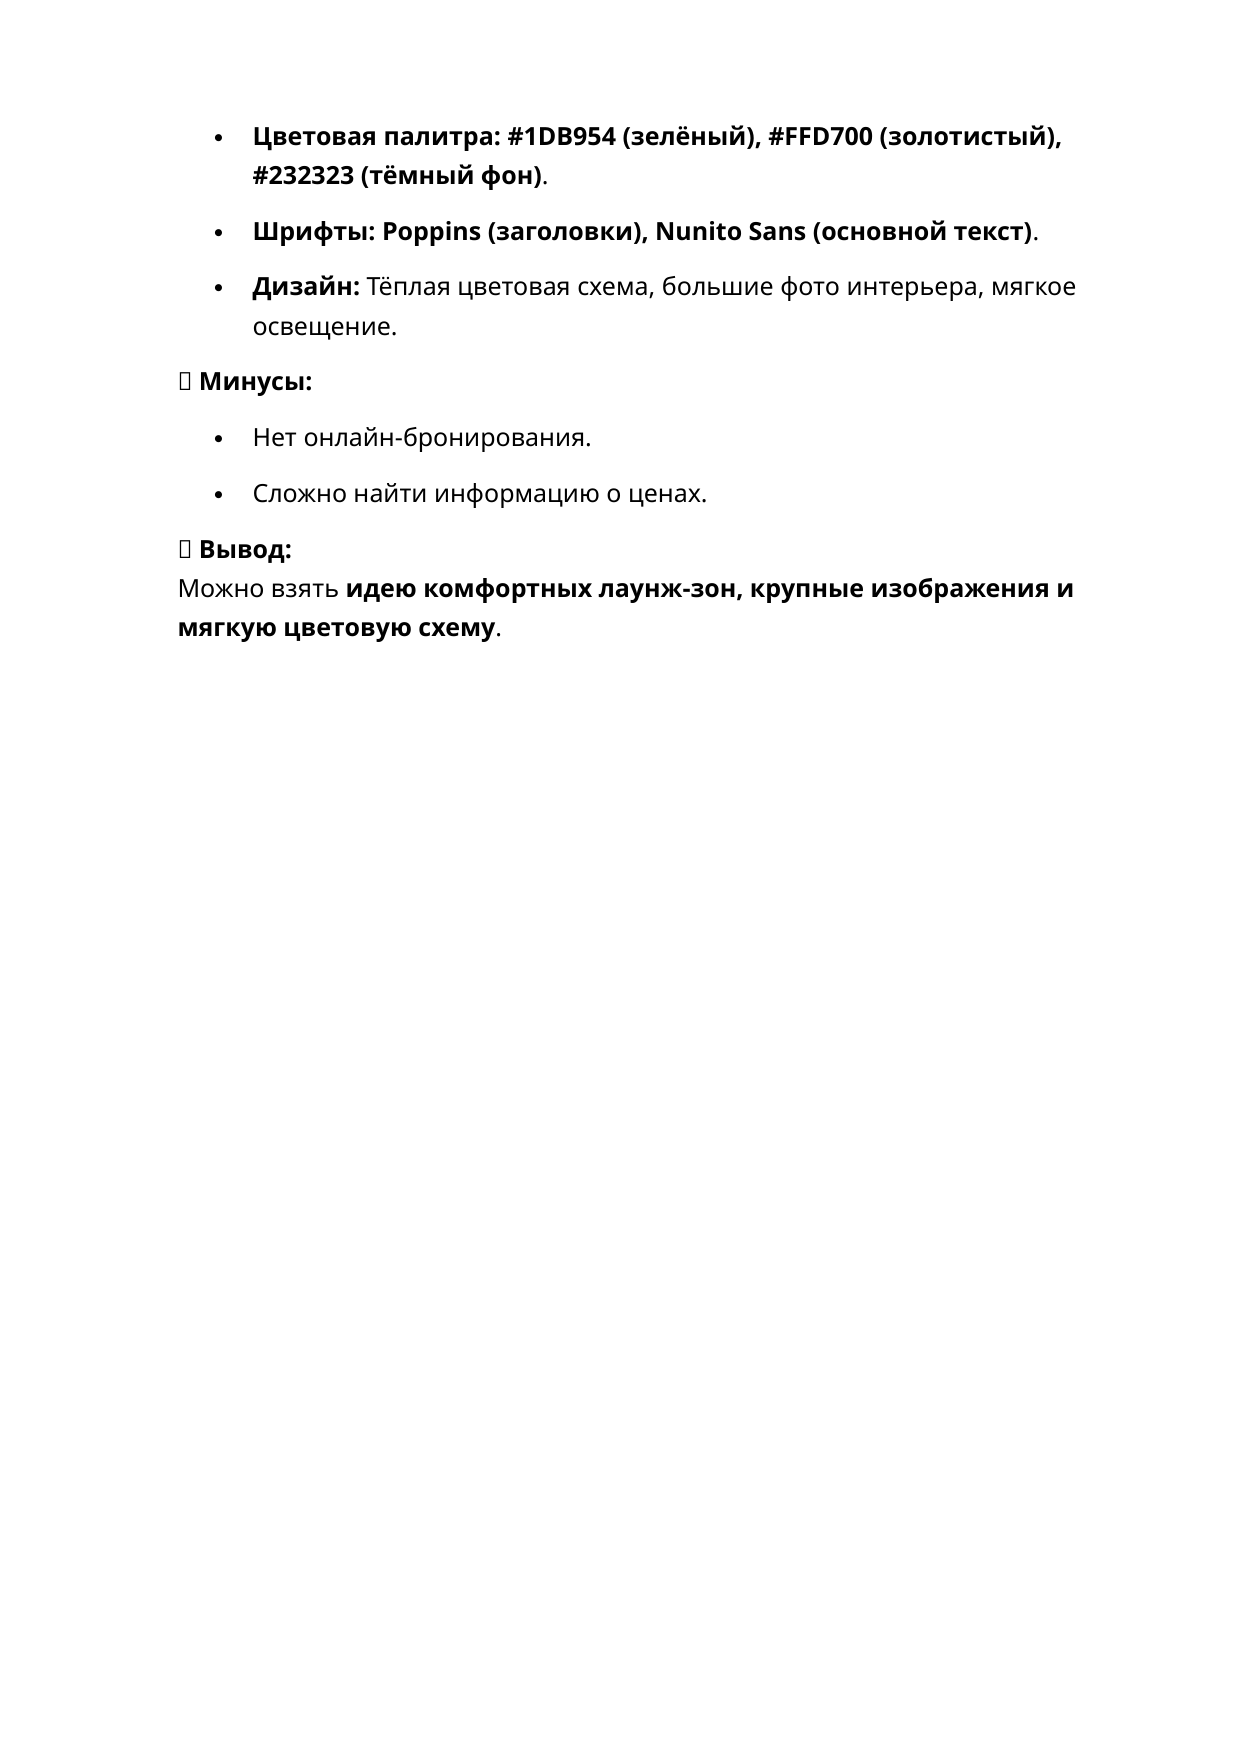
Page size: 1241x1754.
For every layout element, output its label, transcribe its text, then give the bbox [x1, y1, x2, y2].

list Цветовая палитра: #1DB954 (зелёный), #FFD700 (золотистый), #232323 (тёмный фон). [215, 118, 1152, 191]
text 🔴 Минусы: [177, 364, 1152, 398]
list Дизайн: Тёплая цветовая схема, большие фото интерьера, мягкое освещение. [215, 269, 1152, 342]
text 📌 Вывод: Можно взять идею комфортных лаунж-зон, крупные изображения и мягкую цветовую схему. [177, 531, 1152, 644]
list Сложно найти информацию о ценах. [215, 476, 1152, 510]
list Нет онлайн-бронирования. [215, 420, 1152, 454]
list Шрифты: Poppins (заголовки), Nunito Sans (основной текст). [215, 213, 1152, 247]
